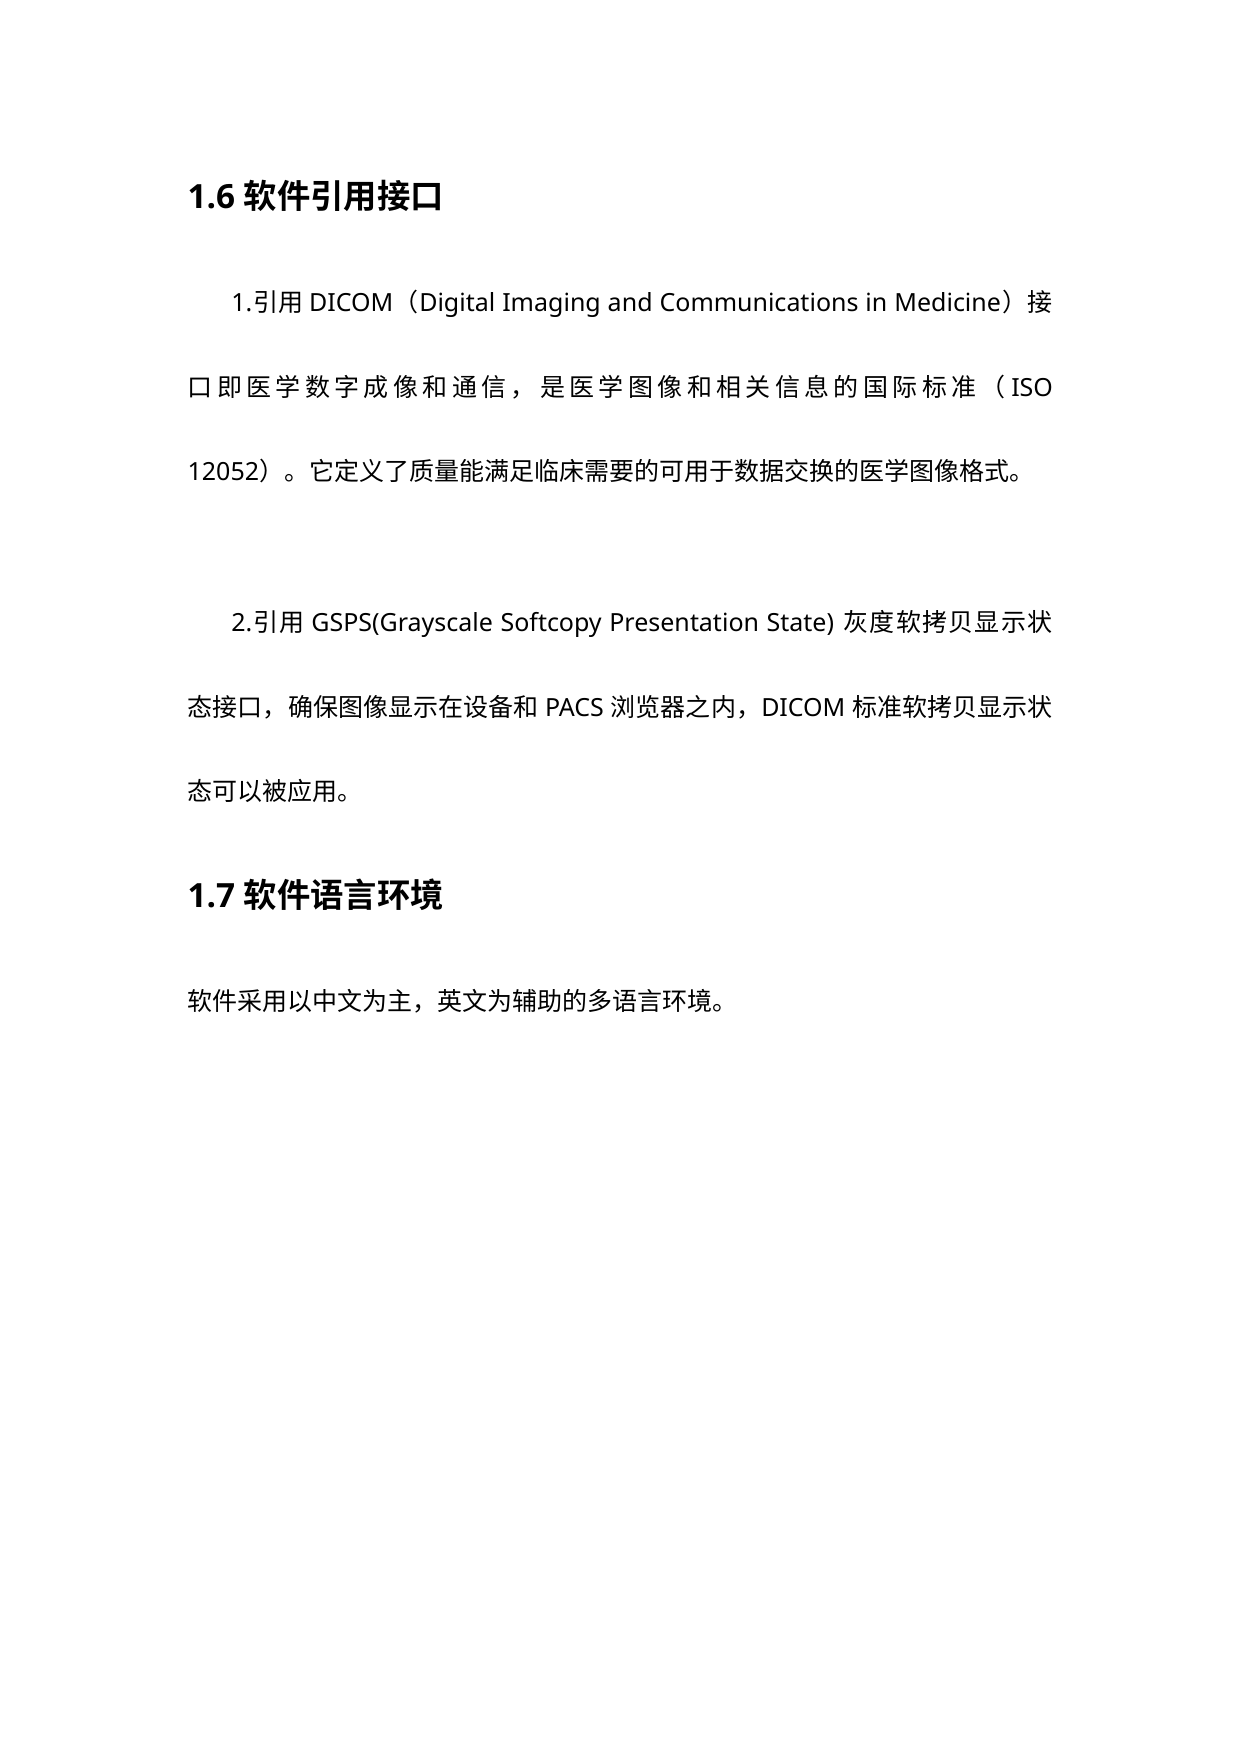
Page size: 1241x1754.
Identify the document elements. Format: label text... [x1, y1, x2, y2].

text 软件采用以中文为主，英文为辅助的多语言环境。 [187, 967, 1053, 1032]
subtitle 1.6 软件引用接口 [187, 162, 1053, 227]
subtitle 1.7 软件语言环境 [187, 860, 1053, 925]
text 2.引用GSPS(Grayscale Softcopy Presentation State) 灰度软拷贝显示状态接口，确保图像显示在设备和 PACS 浏览器之内，DICOM 标准软拷贝显示状态可以被应用。 [187, 588, 1053, 822]
text 1.引用DICOM（Digital Imaging and Communications in Medicine）接口即医学数字成像和通信，是医学图像和相关信息的国际标准（ISO 12052）。它定义了质量能满足临床需要的可用于数据交换的医学图像格式。 [187, 268, 1053, 502]
